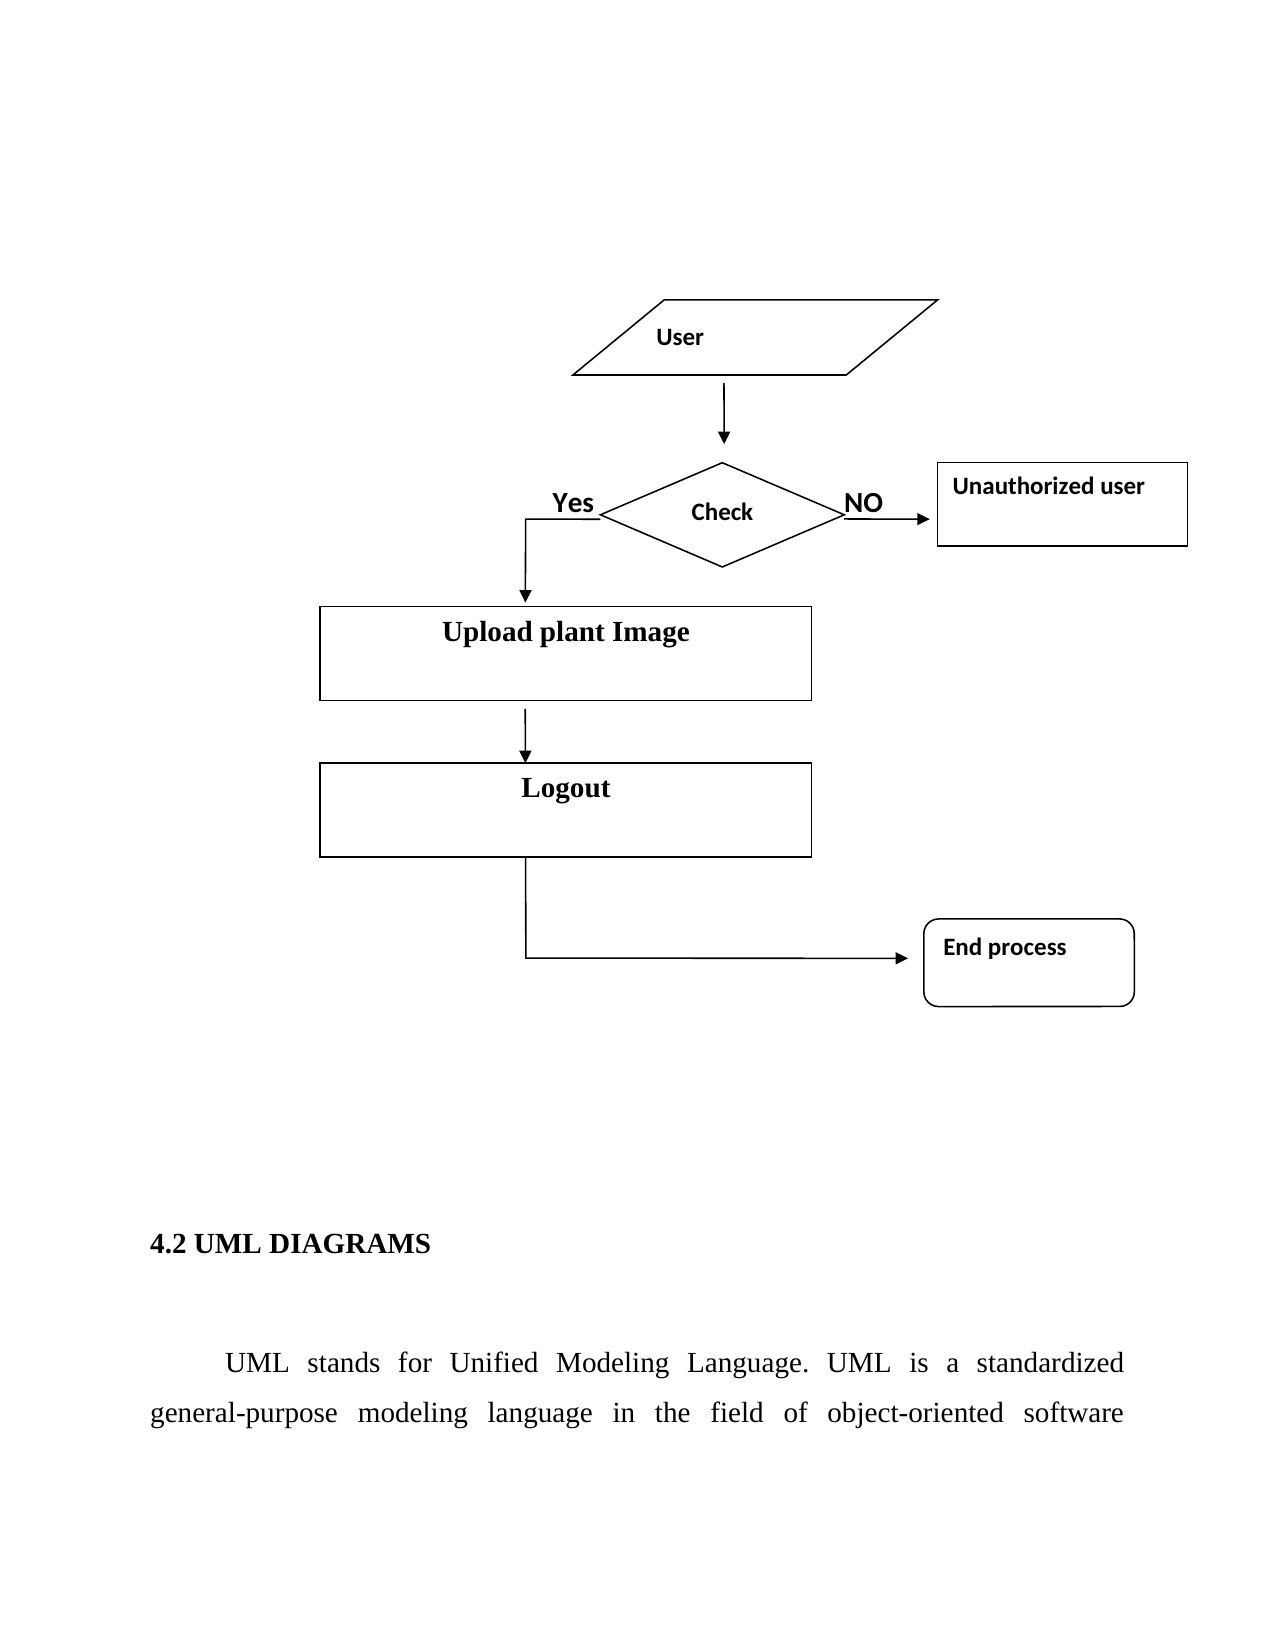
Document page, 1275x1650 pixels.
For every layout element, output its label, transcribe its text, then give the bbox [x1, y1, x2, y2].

text Yes NO [150, 484, 668, 519]
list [150, 1345, 1125, 1429]
text Yes NO [777, 484, 937, 519]
text 4.2 UML DIAGRAMS [150, 1226, 1125, 1260]
